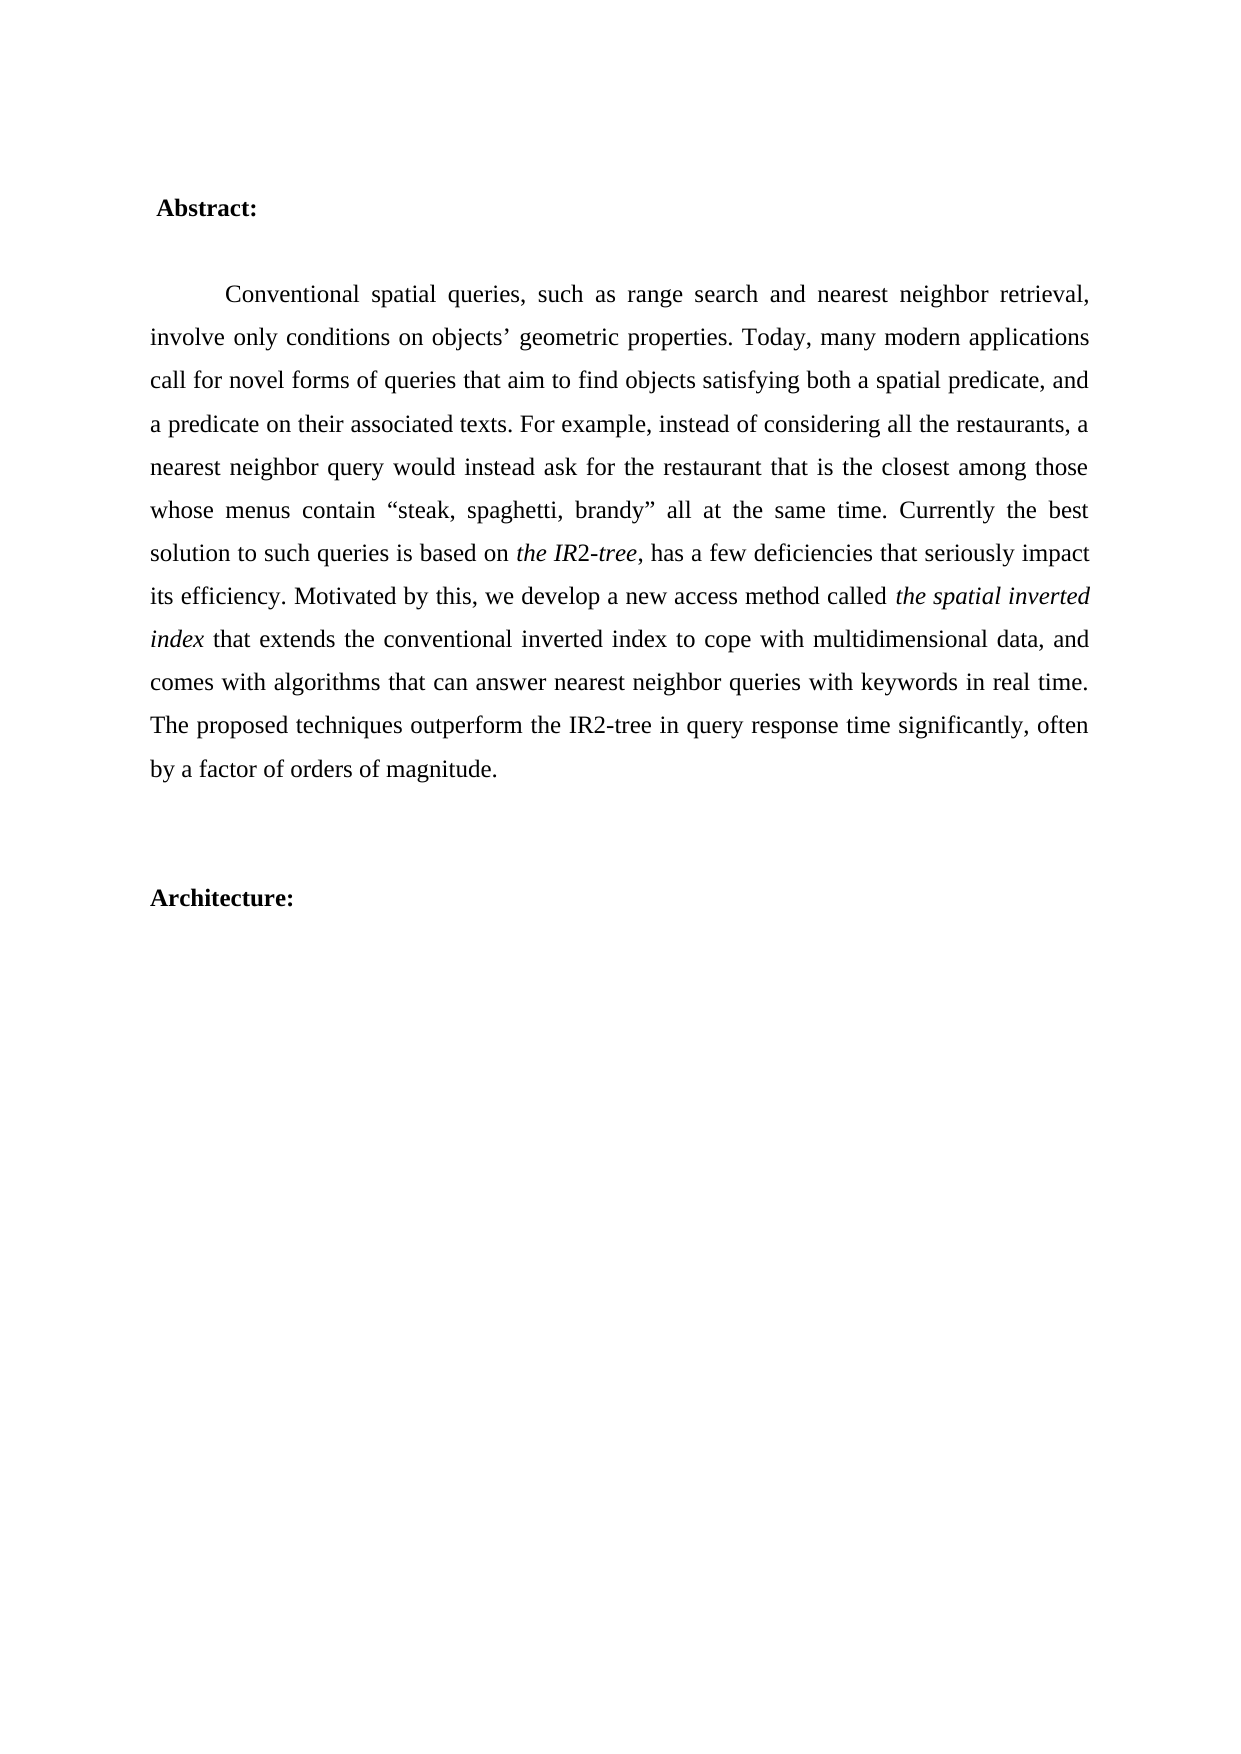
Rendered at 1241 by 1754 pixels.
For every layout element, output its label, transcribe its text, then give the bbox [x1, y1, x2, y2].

text Architecture: [150, 883, 1090, 912]
text Abstract: [150, 193, 1090, 222]
text Conventional spatial queries, such as range search and nearest neighbor retrieval, involve only conditions on objects’ geometric properties. Today, many modern applications call for novel forms of queries that aim to find objects satisfying both a spatial predicate, and a predicate on their associated texts. For example, instead of considering all the restaurants, a nearest neighbor query would instead ask for the restaurant that is the closest among those whose menus contain “steak, spaghetti, brandy” all at the same time. Currently the best solution to such queries is based on the IR2-tree, has a few deficiencies that seriously impact its efficiency. Motivated by this, we develop a new access method called the spatial inverted index that extends the conventional inverted index to cope with multidimensional data, and comes with algorithms that can answer nearest neighbor queries with keywords in real time. The proposed techniques outperform the IR2-tree in query response time significantly, often by a factor of orders of magnitude. [150, 279, 1090, 782]
